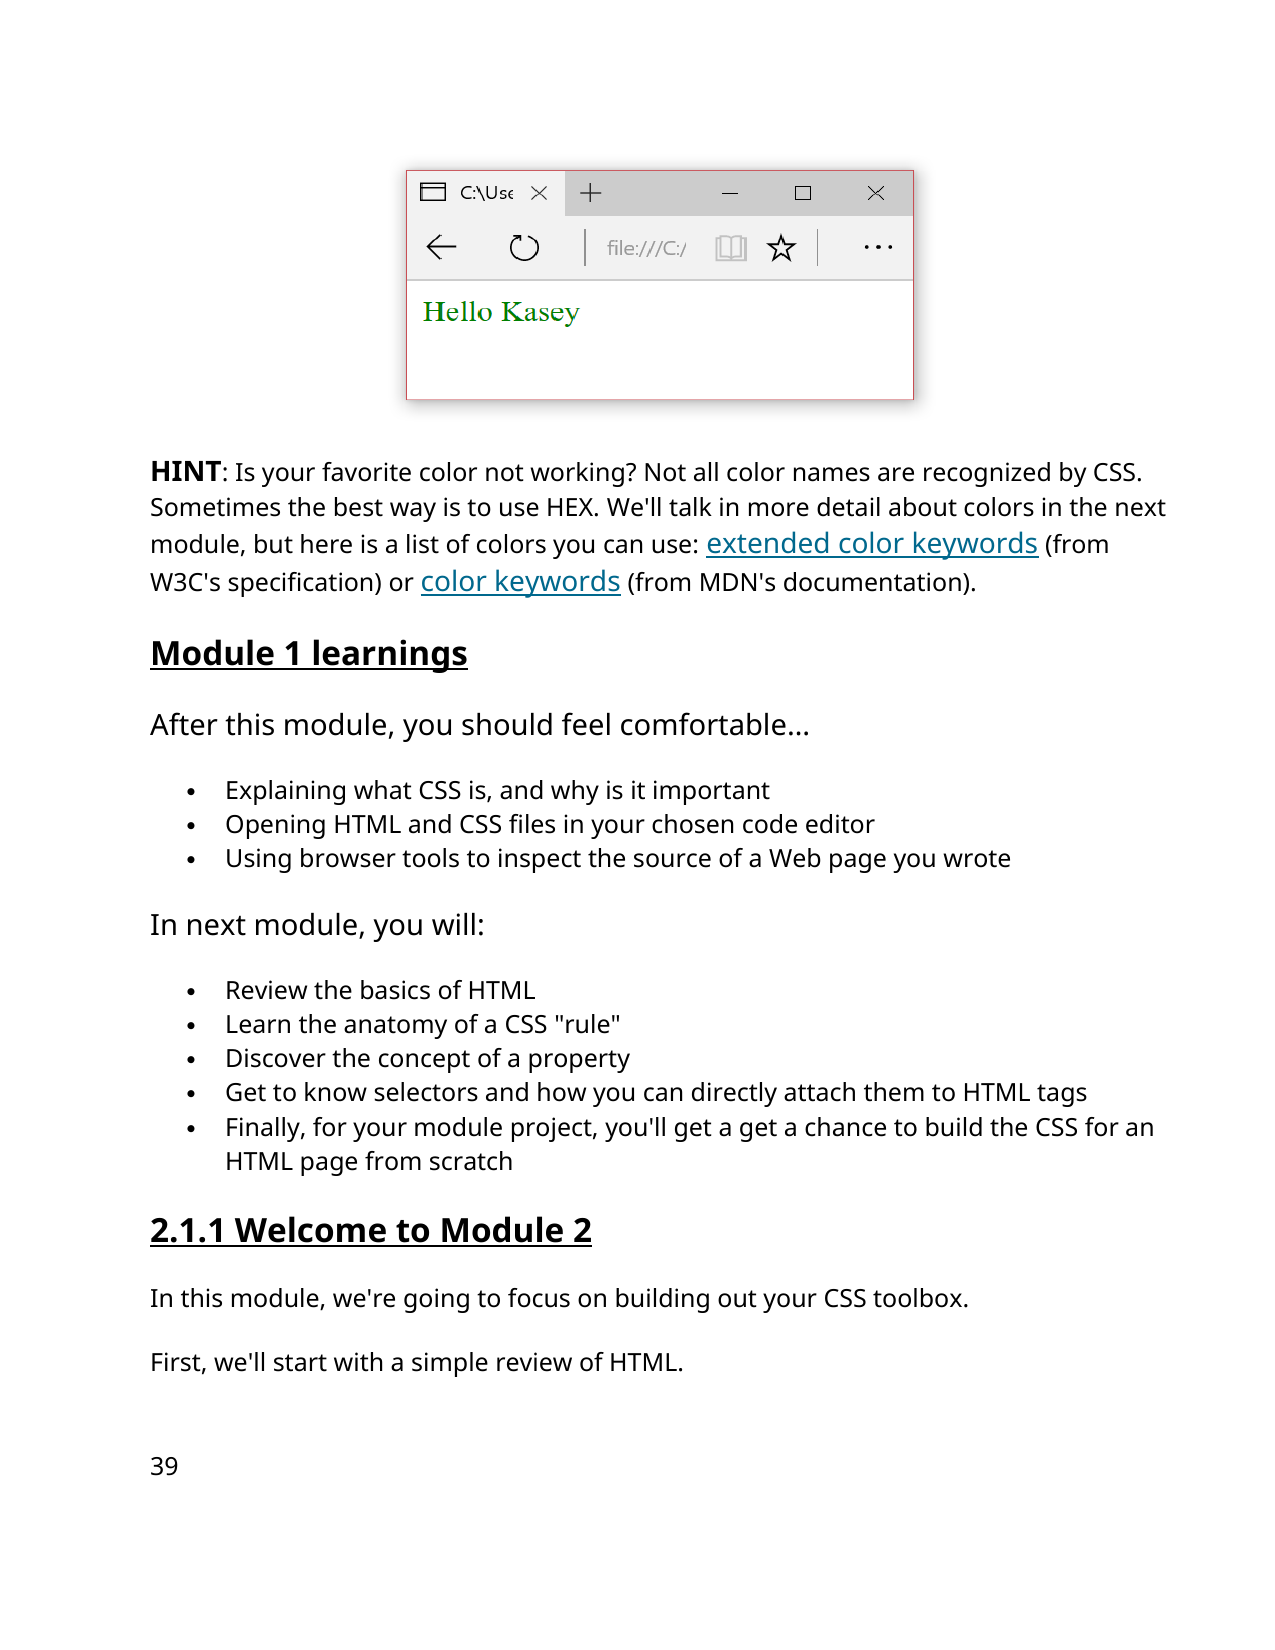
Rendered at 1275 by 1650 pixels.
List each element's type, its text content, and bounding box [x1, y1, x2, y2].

text HINT: Is your favorite color not working? Not all color names are recognized by CSS. Sometimes the best way is to use HEX. We'll talk in more detail about colors in the next module, but here is a list of colors you can use: extended color keywords (from W3C's specification) or color keywords (from MDN's documentation). [150, 451, 1172, 600]
list Explaining what CSS is, and why is it important [187, 773, 1172, 807]
subtitle 2.1.1 Welcome to Module 2 [150, 1206, 1172, 1252]
list Finally, for your module project, you'll get a get a chance to build the CSS for an HTML page from scratch [187, 1109, 1172, 1177]
list Discover the concept of a property [187, 1041, 1172, 1075]
list Learn the anatomy of a CSS "rule" [187, 1007, 1172, 1041]
list Using browser tools to inspect the source of a Web page you wrote [187, 841, 1172, 875]
text In this module, we're going to focus on building out your CSS toolbox. [150, 1281, 1172, 1315]
list Opening HTML and CSS files in your chosen code editor [187, 807, 1172, 841]
text After this module, you should feel comfortable… [150, 704, 1172, 743]
subtitle Module 1 learnings [150, 629, 1172, 675]
text First, we'll start with a simple review of HTML. [150, 1344, 1172, 1378]
text In next module, you will: [150, 904, 1172, 944]
list Get to know selectors and how you can directly attach them to HTML tags [187, 1075, 1172, 1109]
list Review the basics of HTML [187, 973, 1172, 1007]
picture [386, 150, 936, 422]
